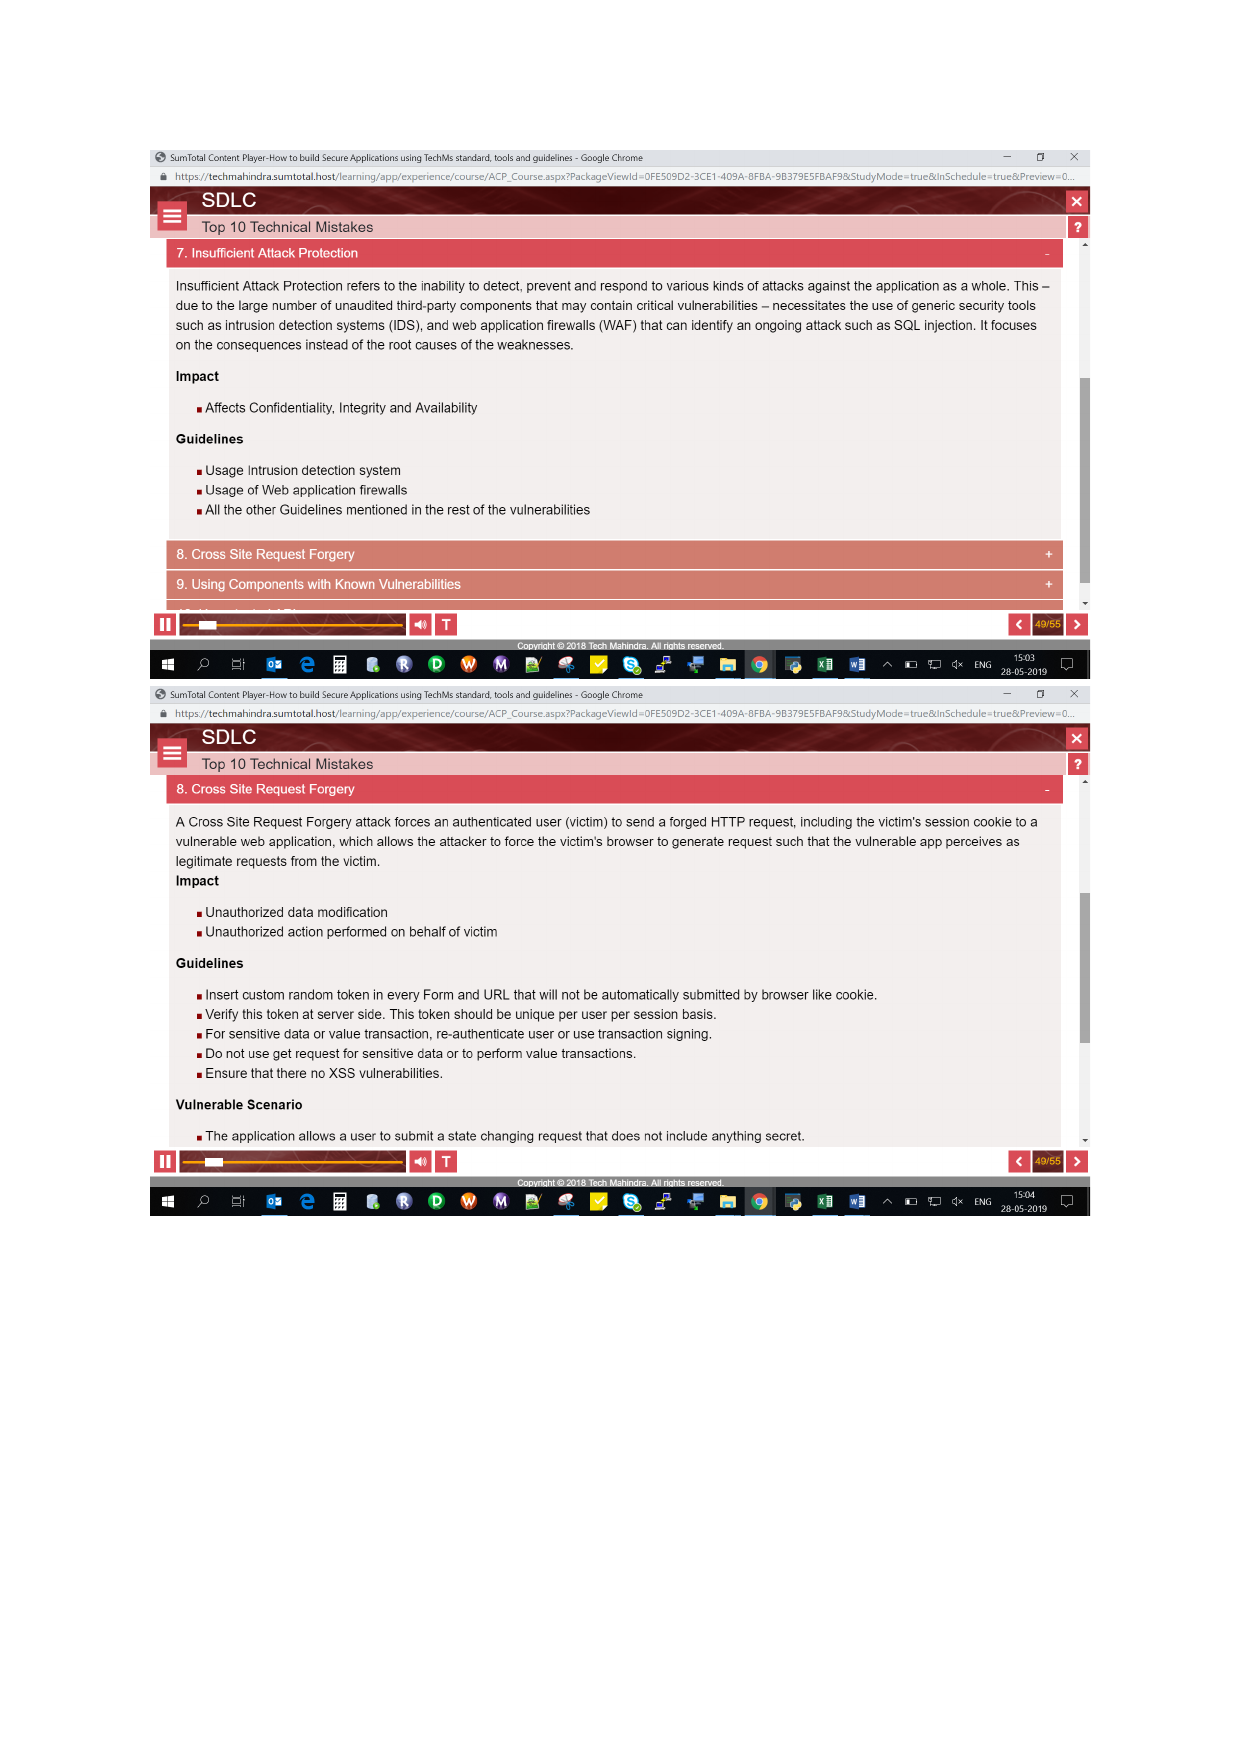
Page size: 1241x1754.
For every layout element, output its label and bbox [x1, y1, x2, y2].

picture [150, 150, 1091, 679]
picture [150, 686, 1091, 1216]
